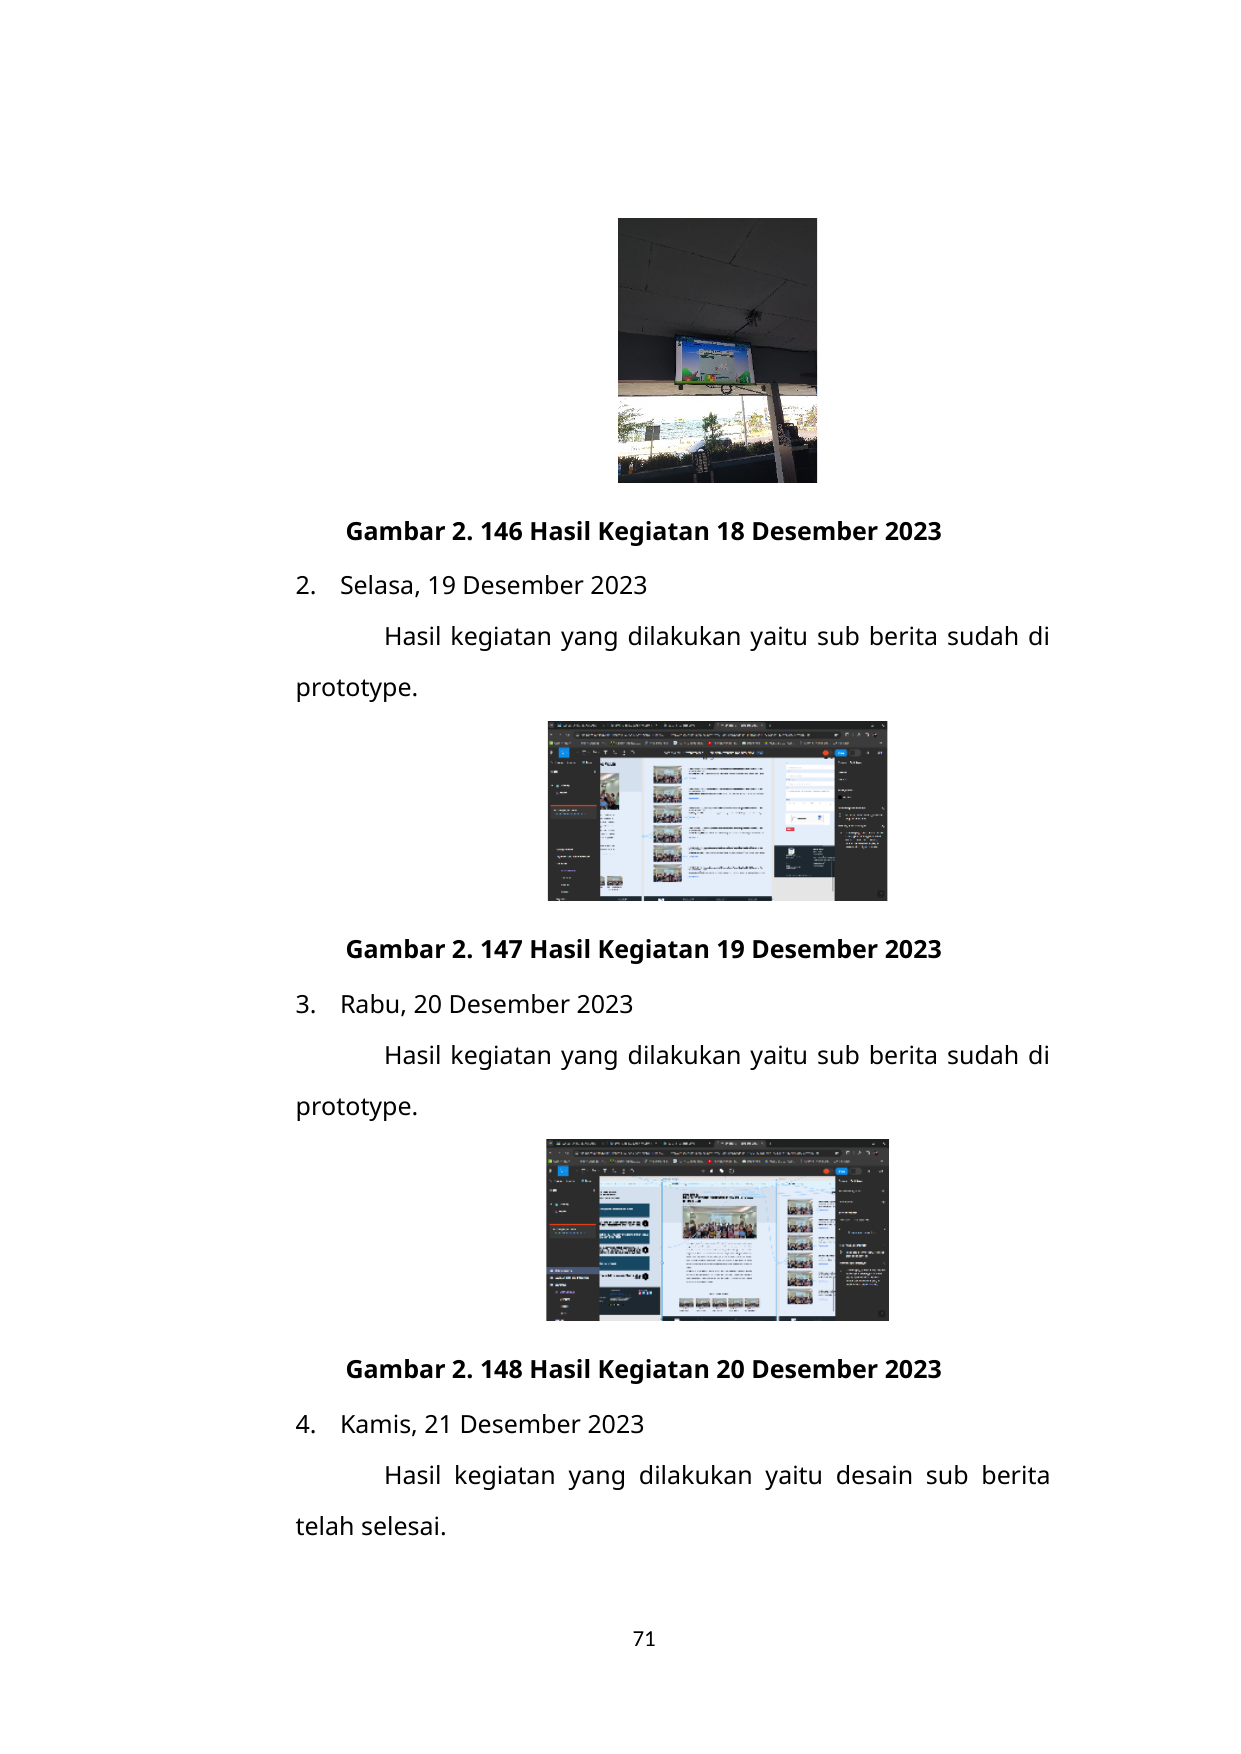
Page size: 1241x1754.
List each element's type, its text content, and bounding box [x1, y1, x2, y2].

list Kamis, 21 Desember 2023 [295, 1406, 1051, 1440]
list Hasil kegiatan yang dilakukan yaitu desain sub berita telah selesai. [295, 1457, 1051, 1542]
text Gambar 2. 148 Hasil Kegiatan 20 Desember 2023 [236, 1351, 1051, 1385]
text Gambar 2. 146 Hasil Kegiatan 18 Desember 2023 [236, 513, 1051, 547]
list Rabu, 20 Desember 2023 [295, 986, 1051, 1020]
list Hasil kegiatan yang dilakukan yaitu sub berita sudah di prototype. [295, 1037, 1051, 1122]
picture [547, 721, 888, 901]
picture [618, 218, 818, 483]
text Gambar 2. 147 Hasil Kegiatan 19 Desember 2023 [236, 931, 1051, 966]
picture [546, 1139, 889, 1321]
list Hasil kegiatan yang dilakukan yaitu sub berita sudah di prototype. [295, 619, 1051, 704]
list Selasa, 19 Desember 2023 [295, 568, 1051, 602]
